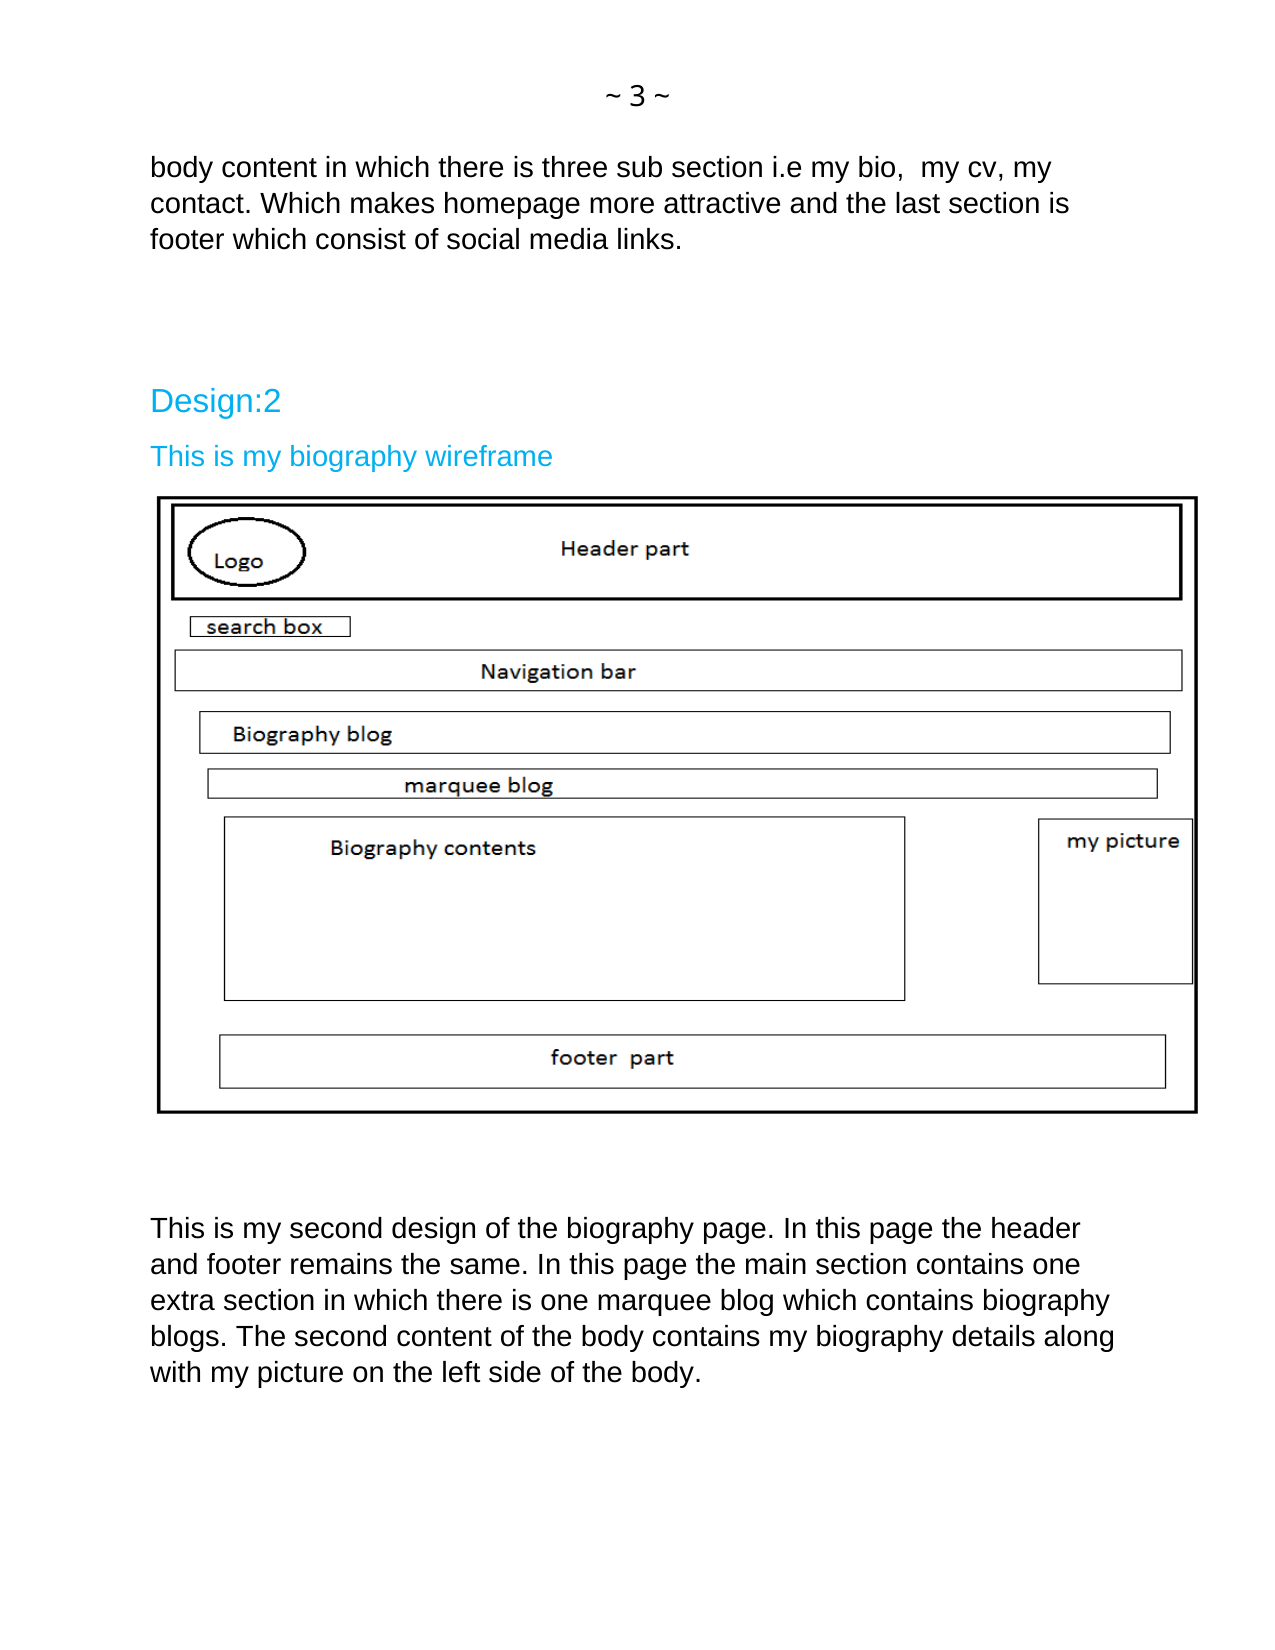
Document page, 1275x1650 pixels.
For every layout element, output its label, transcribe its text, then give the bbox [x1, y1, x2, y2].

text This is my second design of the biography page. In this page the header and footer remains the same. In this page the main section contains one extra section in which there is one marquee blog which contains biography blogs. The second content of the body contains my biography details along with my picture on the left side of the body. [150, 1211, 1125, 1389]
text Design:2 [150, 381, 1125, 419]
picture [150, 491, 1232, 1145]
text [150, 150, 1125, 256]
text This is my biography wireframe [150, 439, 1125, 472]
